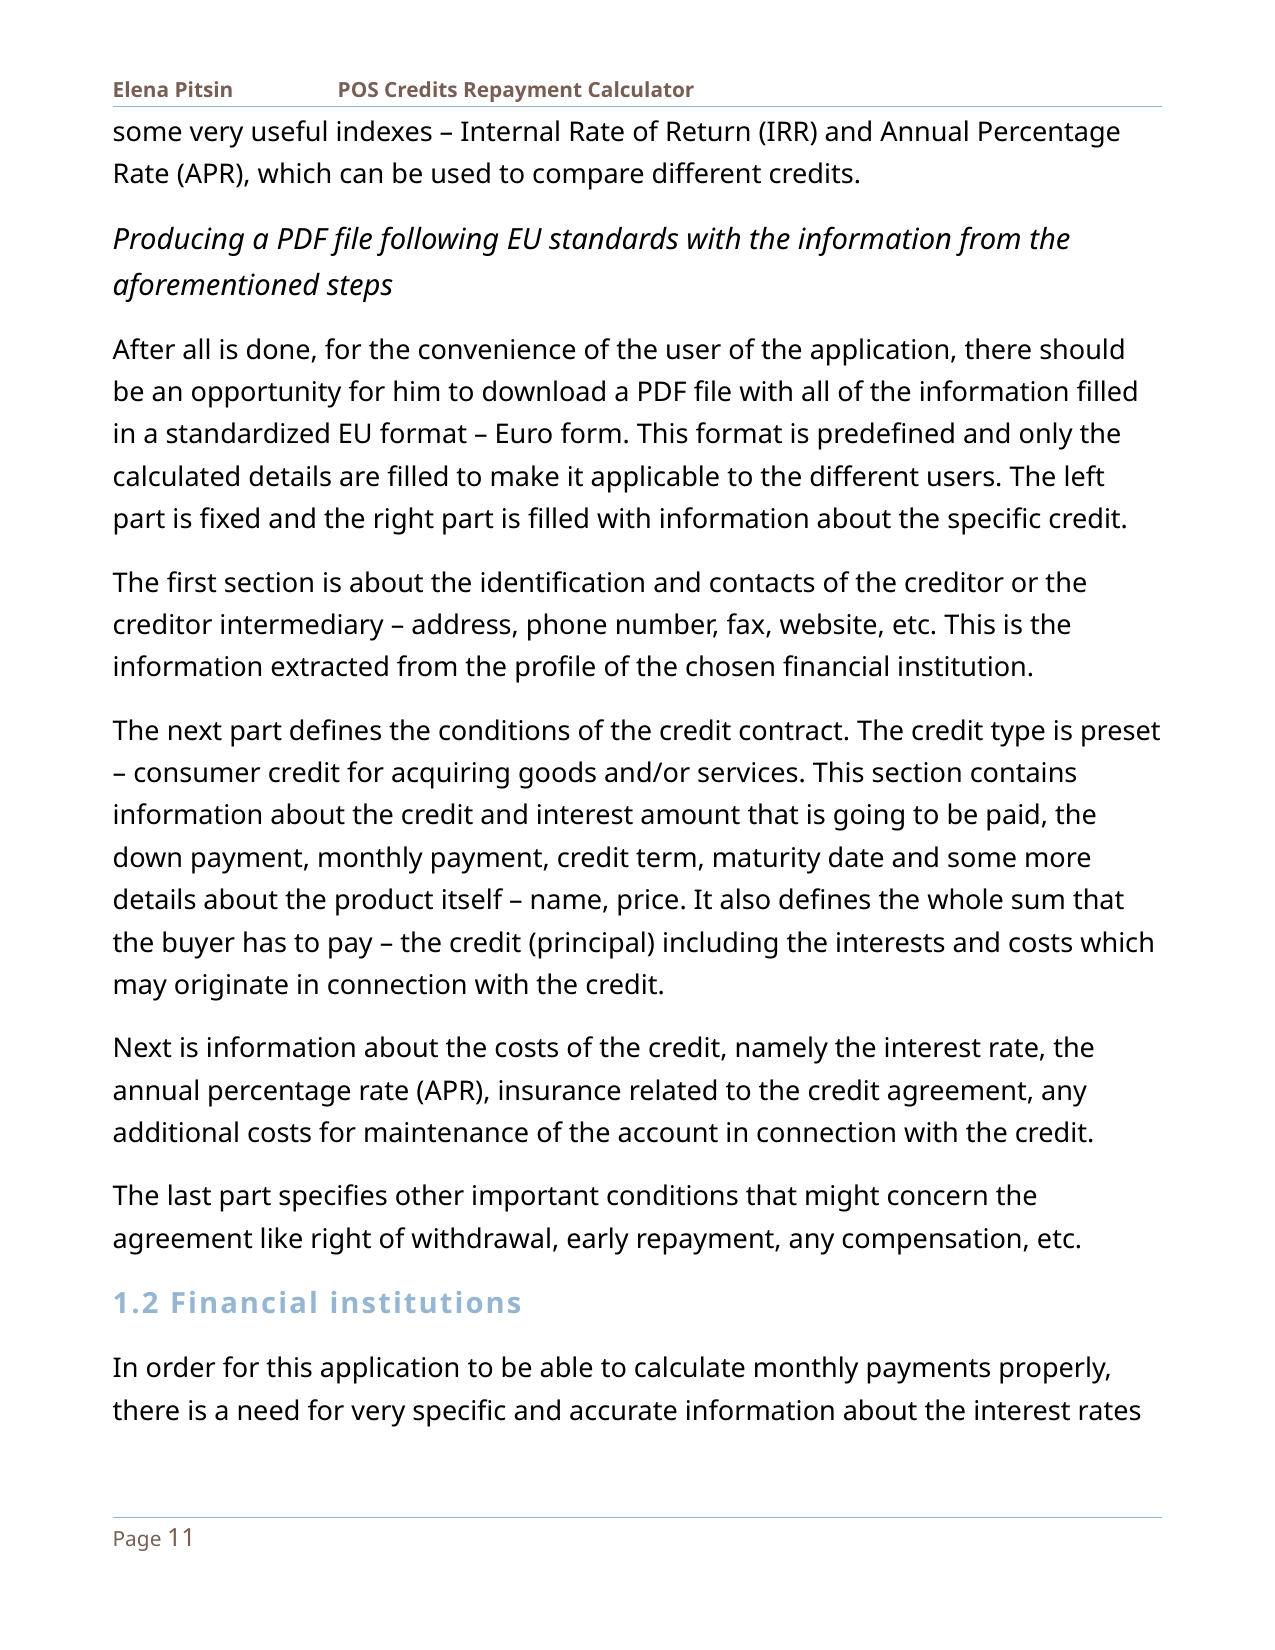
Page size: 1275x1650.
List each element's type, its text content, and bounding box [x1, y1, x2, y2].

text The first section is about the identification and contacts of the creditor or the creditor intermediary – address, phone number, fax, website, etc. This is the information extracted from the profile of the chosen financial institution. [112, 563, 1162, 685]
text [112, 112, 1162, 192]
text The next part defines the conditions of the credit contract. The credit type is preset – consumer credit for acquiring goods and/or services. This section contains information about the credit and interest amount that is going to be paid, the down payment, monthly payment, credit term, maturity date and some more details about the product itself – name, price. It also defines the whole sum that the buyer has to pay – the credit (principal) including the interests and costs which may originate in connection with the credit. [112, 711, 1162, 1002]
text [112, 1349, 1162, 1428]
text 1.2 Financial institutions [112, 1282, 1162, 1322]
text Producing a PDF file following EU standards with the information from the aforementioned steps [112, 218, 1162, 303]
text After all is done, for the convenience of the user of the application, there should be an opportunity for him to download a PDF file with all of the information filled in a standardized EU format – Euro form. This format is predefined and only the calculated details are filled to make it applicable to the different users. The left part is fixed and the right part is filled with information about the specific credit. [112, 330, 1162, 537]
text The last part specifies other important conditions that might concern the agreement like right of withdrawal, early repayment, any compensation, etc. [112, 1177, 1162, 1256]
text Next is information about the costs of the credit, namely the interest rate, the annual percentage rate (APR), insurance related to the credit agreement, any additional costs for maintenance of the account in connection with the credit. [112, 1029, 1162, 1150]
